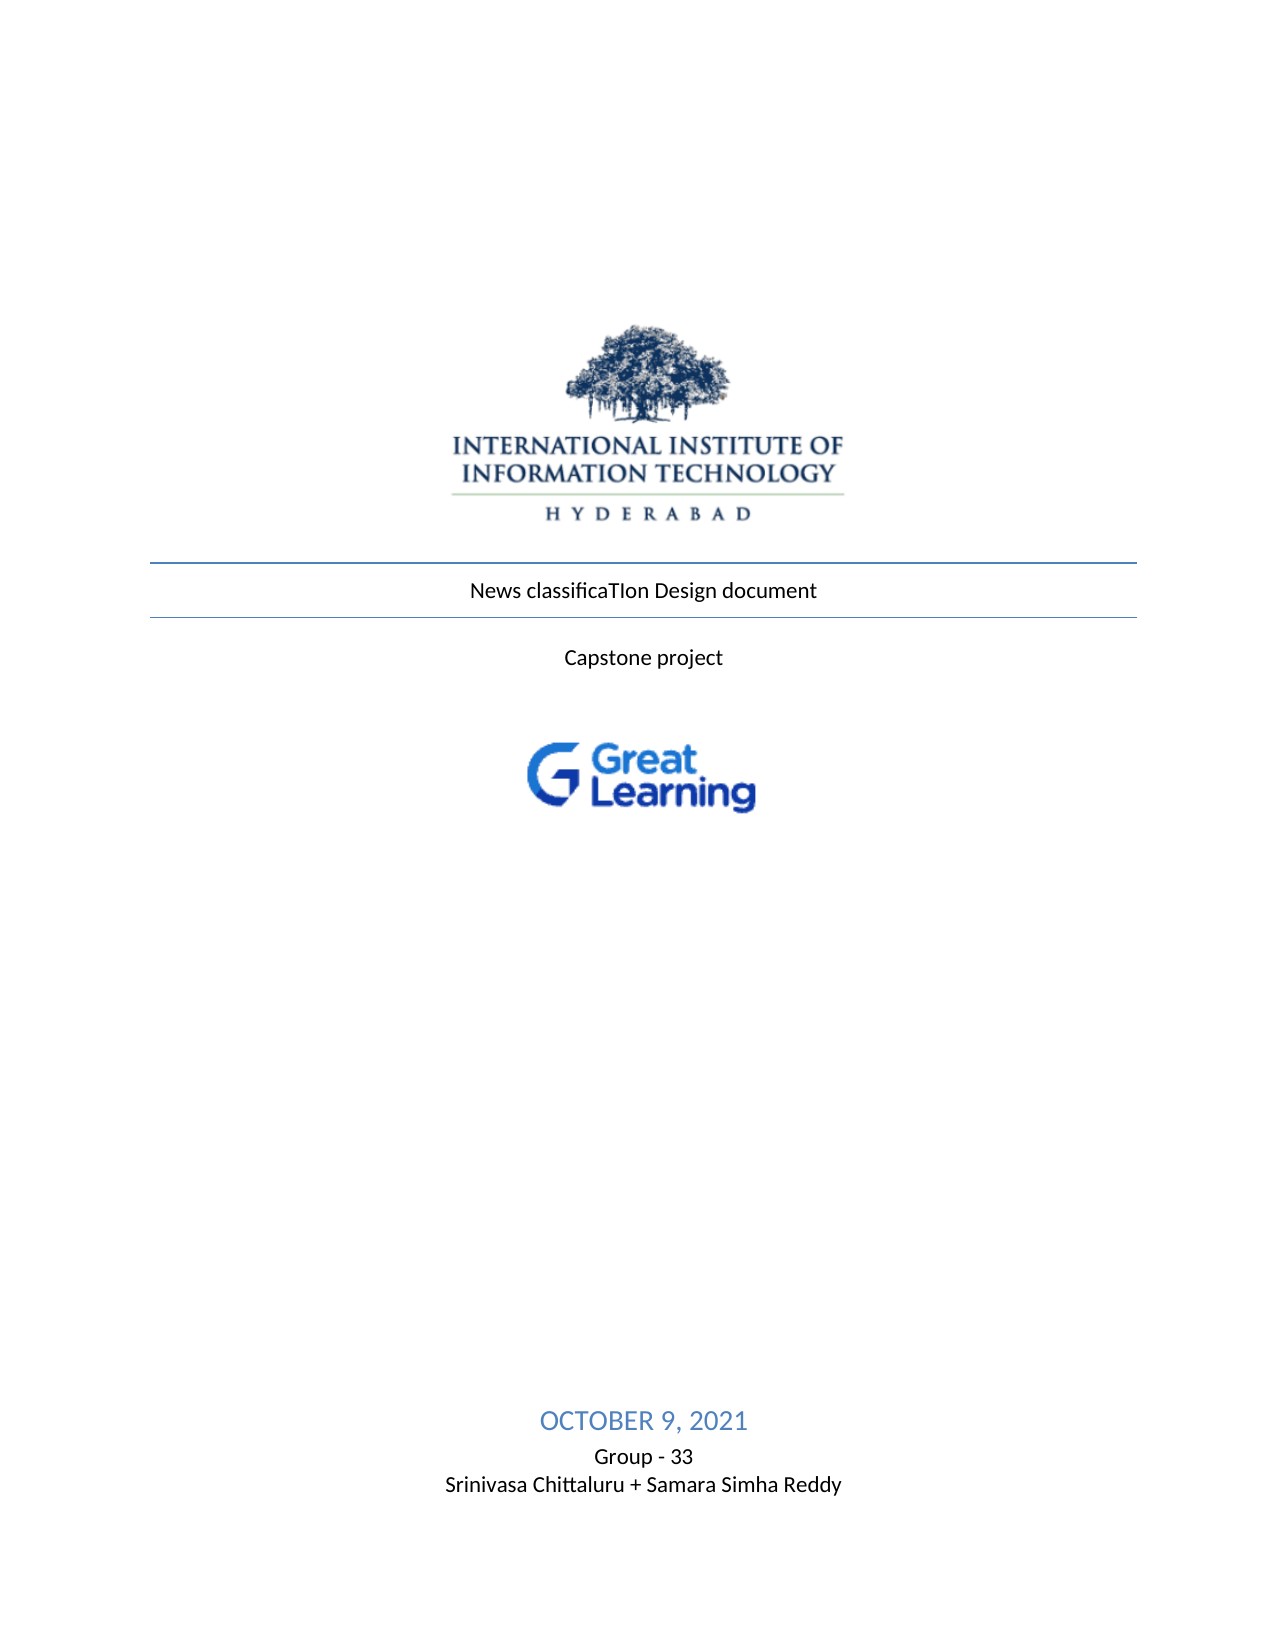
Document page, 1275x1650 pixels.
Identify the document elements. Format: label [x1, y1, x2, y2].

picture [512, 721, 775, 826]
picture [429, 306, 859, 538]
